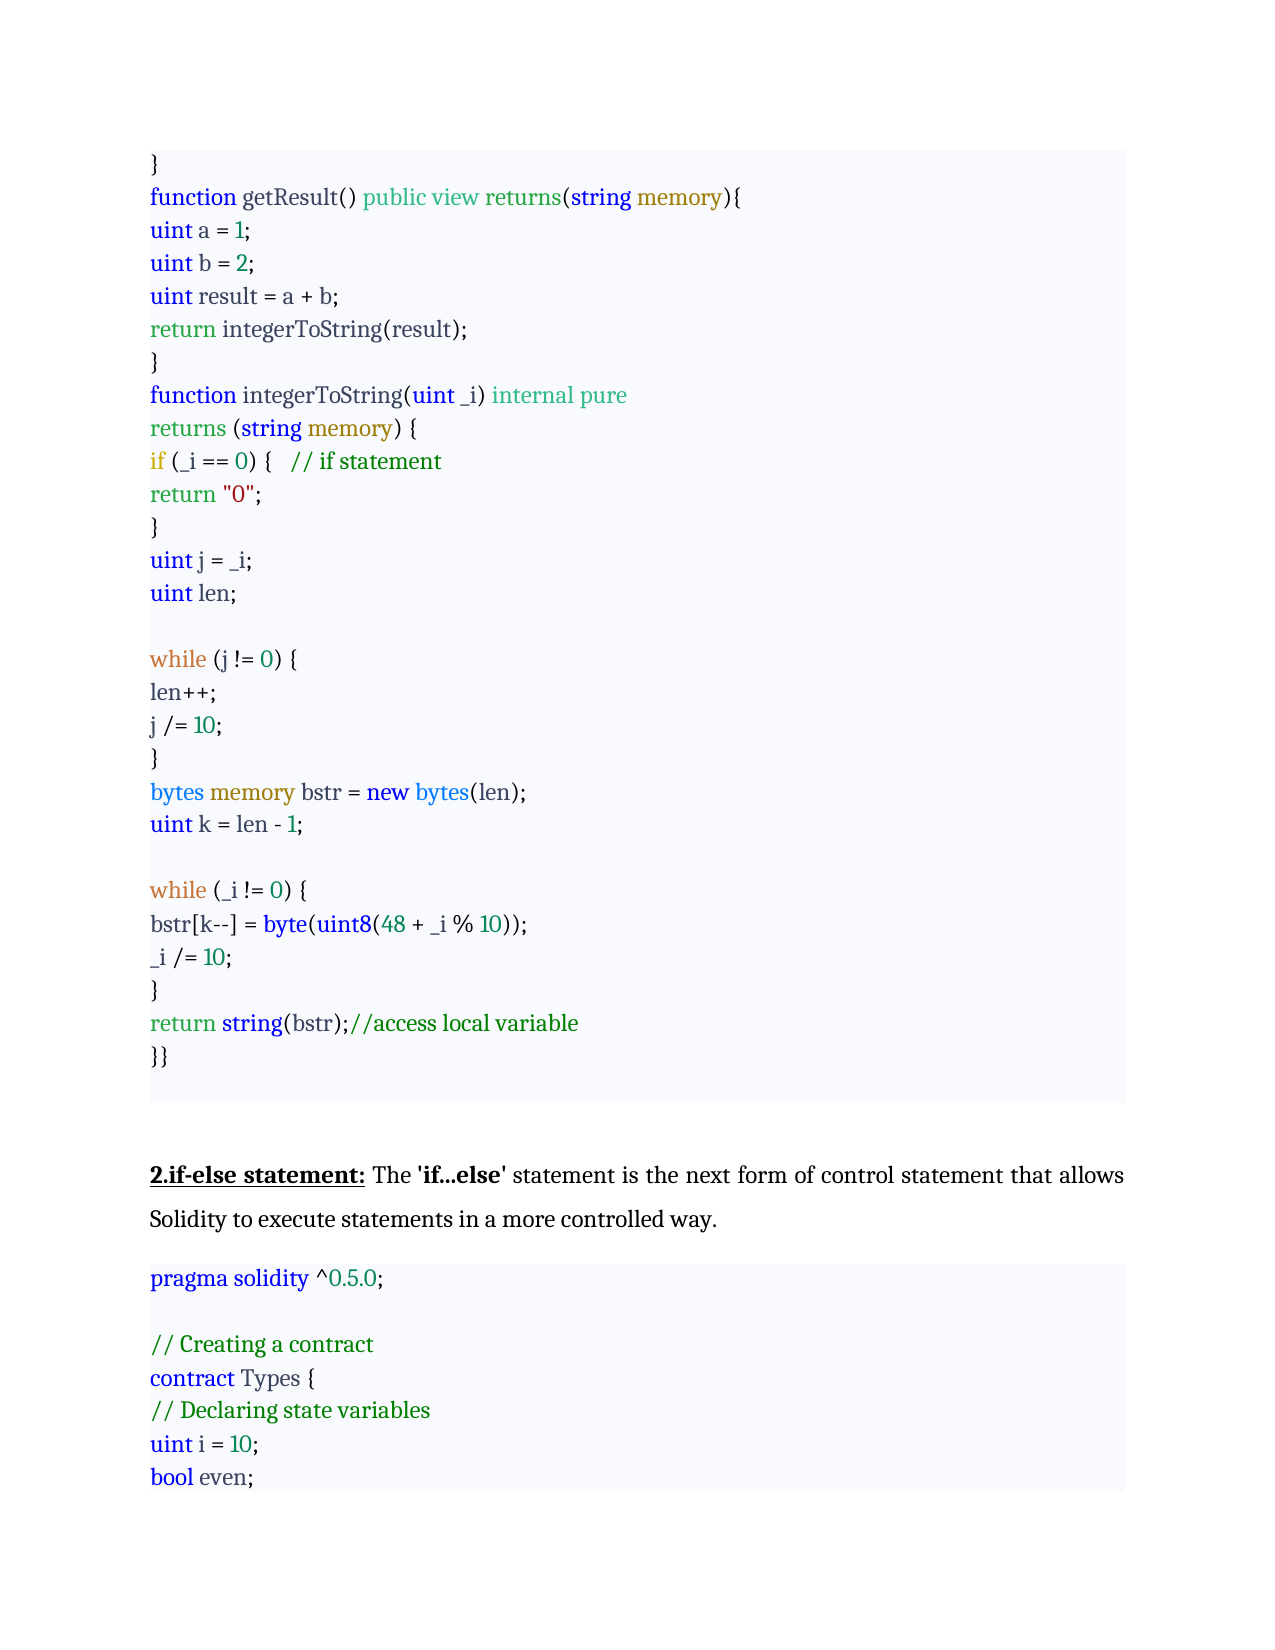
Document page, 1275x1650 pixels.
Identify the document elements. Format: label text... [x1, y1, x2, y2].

text uint b = 2; [150, 249, 1125, 278]
text // Declaring state variables [150, 1396, 1125, 1425]
text len++; [150, 678, 1125, 707]
text _i /= 10; [150, 942, 1125, 971]
text } [150, 513, 1125, 542]
text } [150, 348, 1125, 377]
text function integerToString(uint _i) internal pure [150, 381, 1125, 410]
text contract Types { [150, 1363, 1125, 1392]
text function getResult() public view returns(string memory){ [150, 183, 1125, 212]
text } [150, 976, 1125, 1004]
text uint a = 1; [150, 216, 1125, 245]
text } [150, 744, 1125, 773]
text while (_i != 0) { [150, 876, 1125, 905]
text uint len; [150, 579, 1125, 608]
text 2.if-else statement: The 'if...else' statement is the next form of control statement that allows Solidity to execute statements in a more controlled way. [150, 1187, 1125, 1233]
text if (_i == 0) { // if statement [150, 447, 1125, 476]
text bstr[k--] = byte(uint8(48 + _i % 10)); [150, 909, 1125, 938]
text returns (string memory) { [150, 414, 1125, 443]
text pragma solidity ^0.5.0; [150, 1264, 1125, 1293]
text return "0"; [150, 480, 1125, 509]
text uint result = a + b; [150, 282, 1125, 311]
text while (j != 0) { [150, 645, 1125, 674]
text } [150, 150, 1125, 179]
text uint k = len - 1; [150, 810, 1125, 839]
text bytes memory bstr = new bytes(len); [150, 777, 1125, 806]
text // Creating a contract [150, 1330, 1125, 1359]
text }} [150, 1042, 1125, 1070]
text uint i = 10; [150, 1429, 1125, 1458]
text return integerToString(result); [150, 315, 1125, 344]
text bool even; [150, 1462, 1125, 1491]
text uint j = _i; [150, 546, 1125, 575]
text j /= 10; [150, 711, 1125, 740]
text return string(bstr);//access local variable [150, 1008, 1125, 1037]
